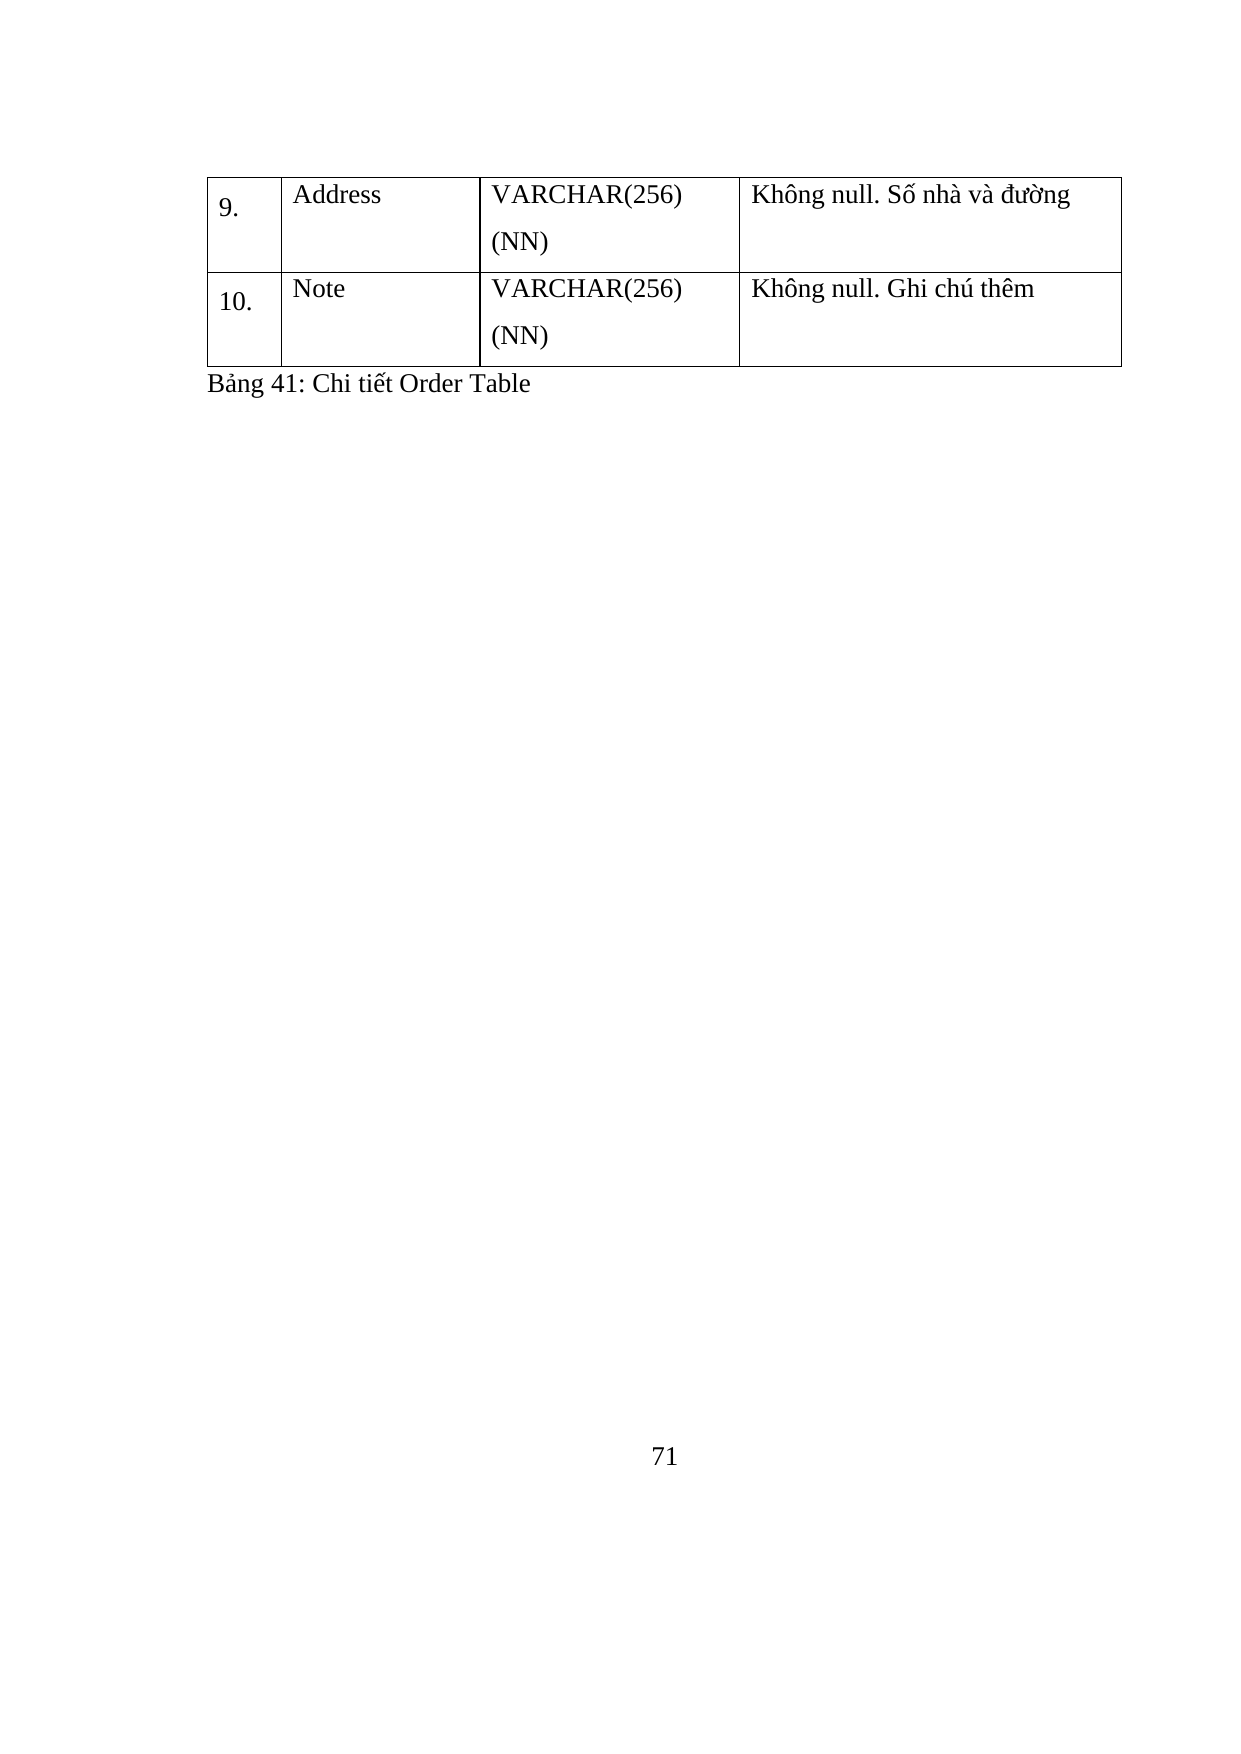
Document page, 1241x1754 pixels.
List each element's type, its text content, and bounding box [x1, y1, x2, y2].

table_cell VARCHAR(256) (NN) [481, 178, 739, 272]
table_cell [208, 273, 281, 366]
table_cell VARCHAR(256) (NN) [481, 273, 739, 366]
table_cell Không null. Số nhà và đường [740, 178, 1121, 272]
table_cell Address [282, 178, 479, 272]
table_cell Không null. Ghi chú thêm [740, 273, 1121, 366]
table_cell Note [282, 273, 479, 366]
table_cell [208, 178, 281, 272]
